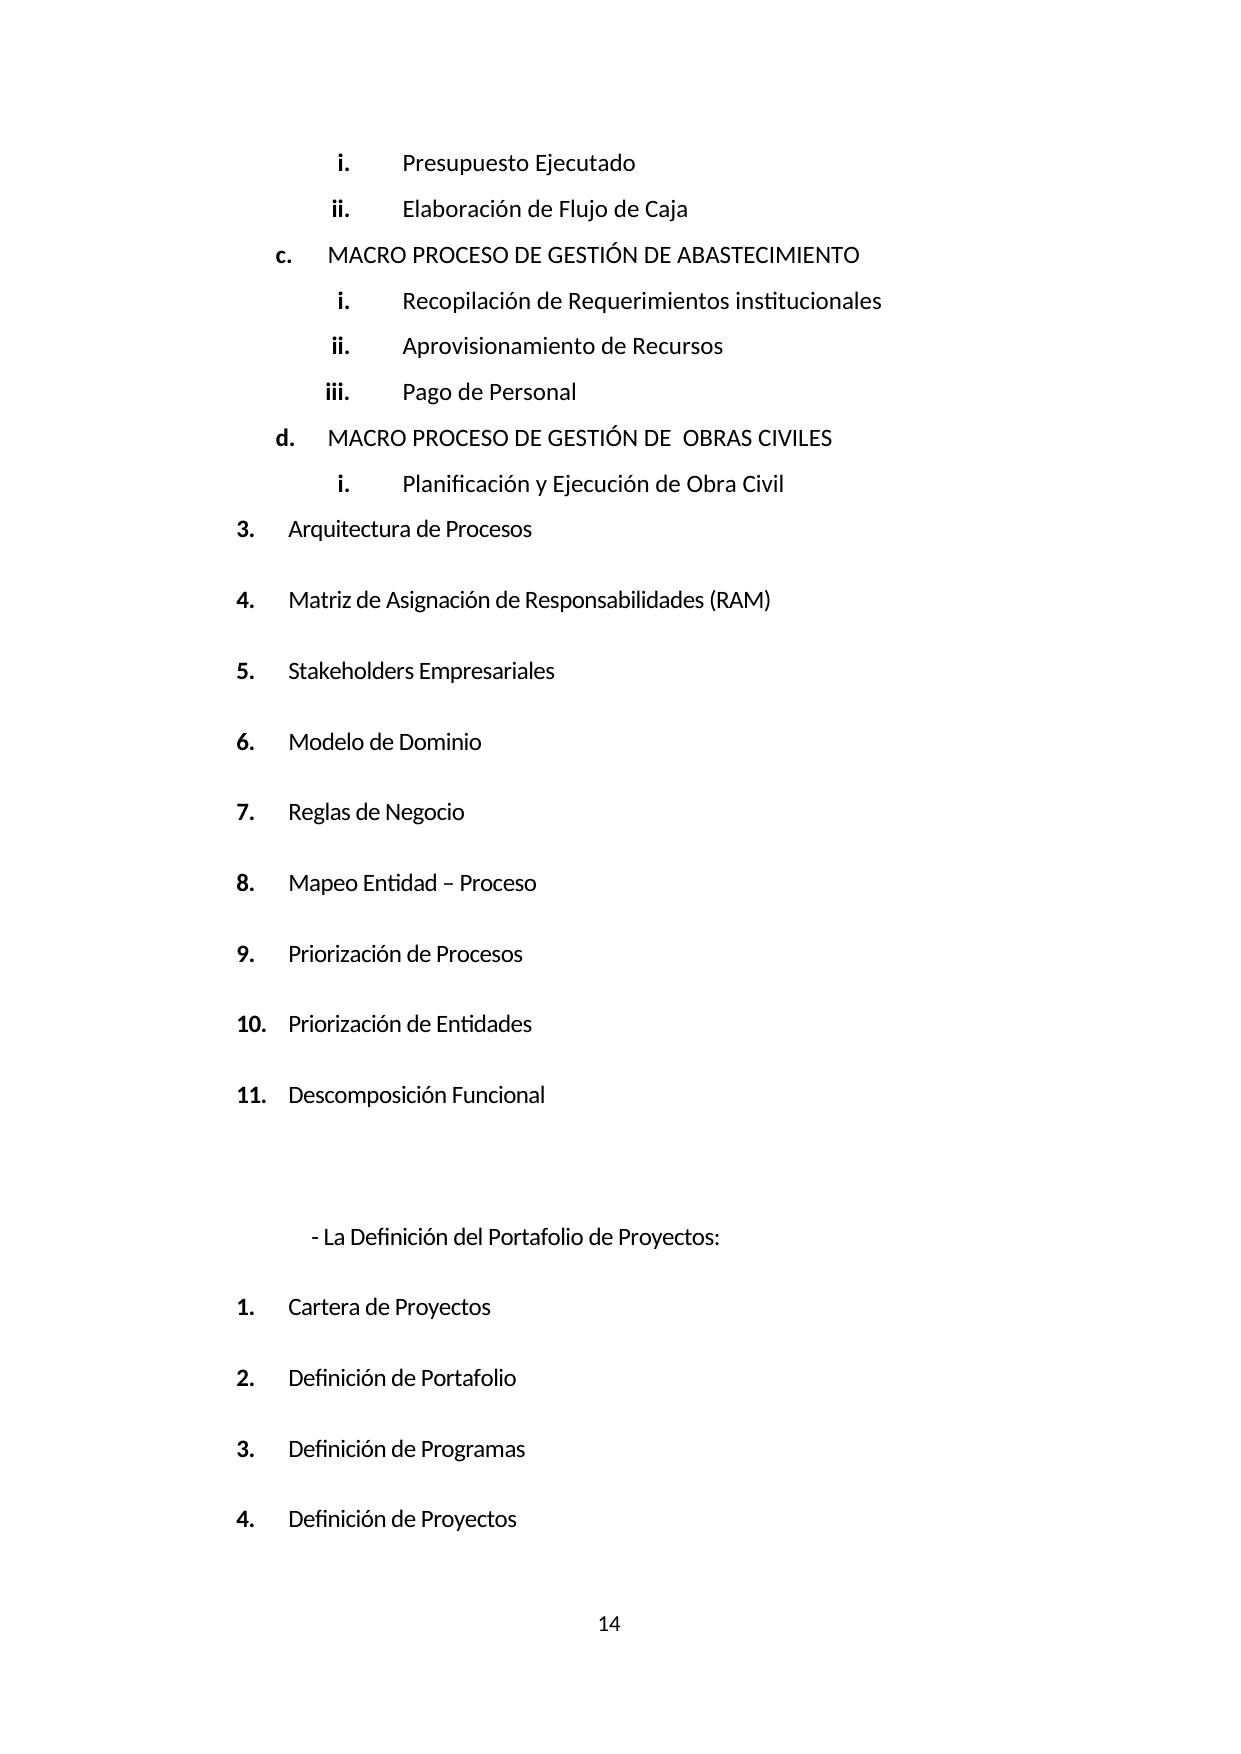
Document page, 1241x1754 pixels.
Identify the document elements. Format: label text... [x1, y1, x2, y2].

list Definición de Portafolio [236, 1362, 1063, 1393]
list Definición de Programas [236, 1433, 1063, 1463]
list Modelo de Dominio [236, 726, 1063, 756]
list Elaboración de Flujo de Caja [350, 193, 1063, 224]
list MACRO PROCESO DE GESTIÓN DE ABASTECIMIENTO [275, 239, 1063, 269]
list Mapeo Entidad – Proceso [236, 867, 1063, 898]
text - La Definición del Portafolio de Proyectos: [252, 1221, 1063, 1251]
list MACRO PROCESO DE GESTIÓN DE OBRAS CIVILES [275, 422, 1063, 452]
list Cartera de Proyectos [236, 1291, 1063, 1322]
list Recopilación de Requerimientos institucionales [350, 285, 1063, 315]
list Reglas de Negocio [236, 796, 1063, 827]
list Matriz de Asignación de Responsabilidades (RAM) [236, 584, 1063, 615]
list Descomposición Funcional [236, 1079, 1063, 1110]
list Pago de Personal [350, 376, 1063, 407]
list Arquitectura de Procesos [236, 513, 1063, 544]
list Stakeholders Empresariales [236, 655, 1063, 685]
list Priorización de Entidades [236, 1008, 1063, 1039]
list Aprovisionamiento de Recursos [350, 331, 1063, 361]
list Priorización de Procesos [236, 938, 1063, 968]
list Definición de Proyectos [236, 1504, 1063, 1534]
list Planificación y Ejecución de Obra Civil [350, 468, 1063, 498]
list Presupuesto Ejecutado [350, 148, 1063, 178]
